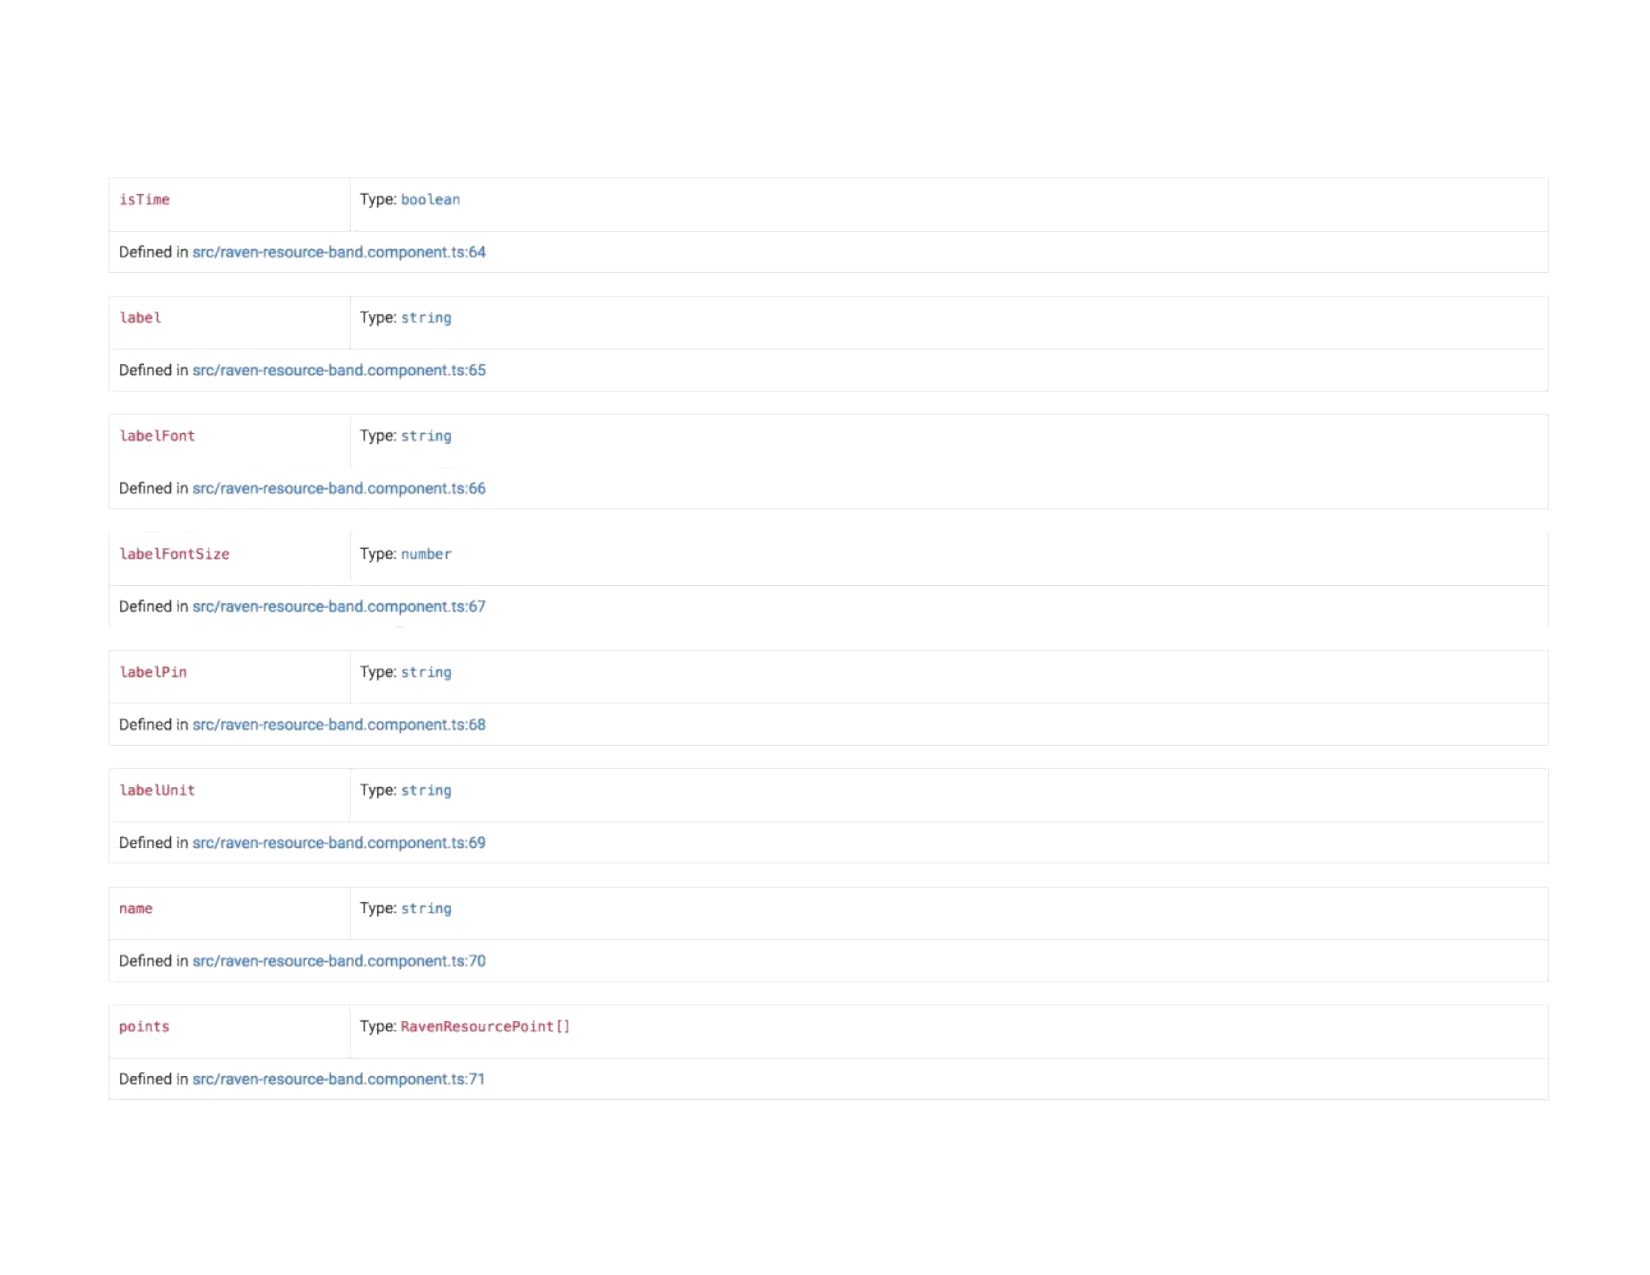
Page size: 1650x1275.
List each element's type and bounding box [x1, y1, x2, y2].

picture [83, 162, 1567, 1113]
